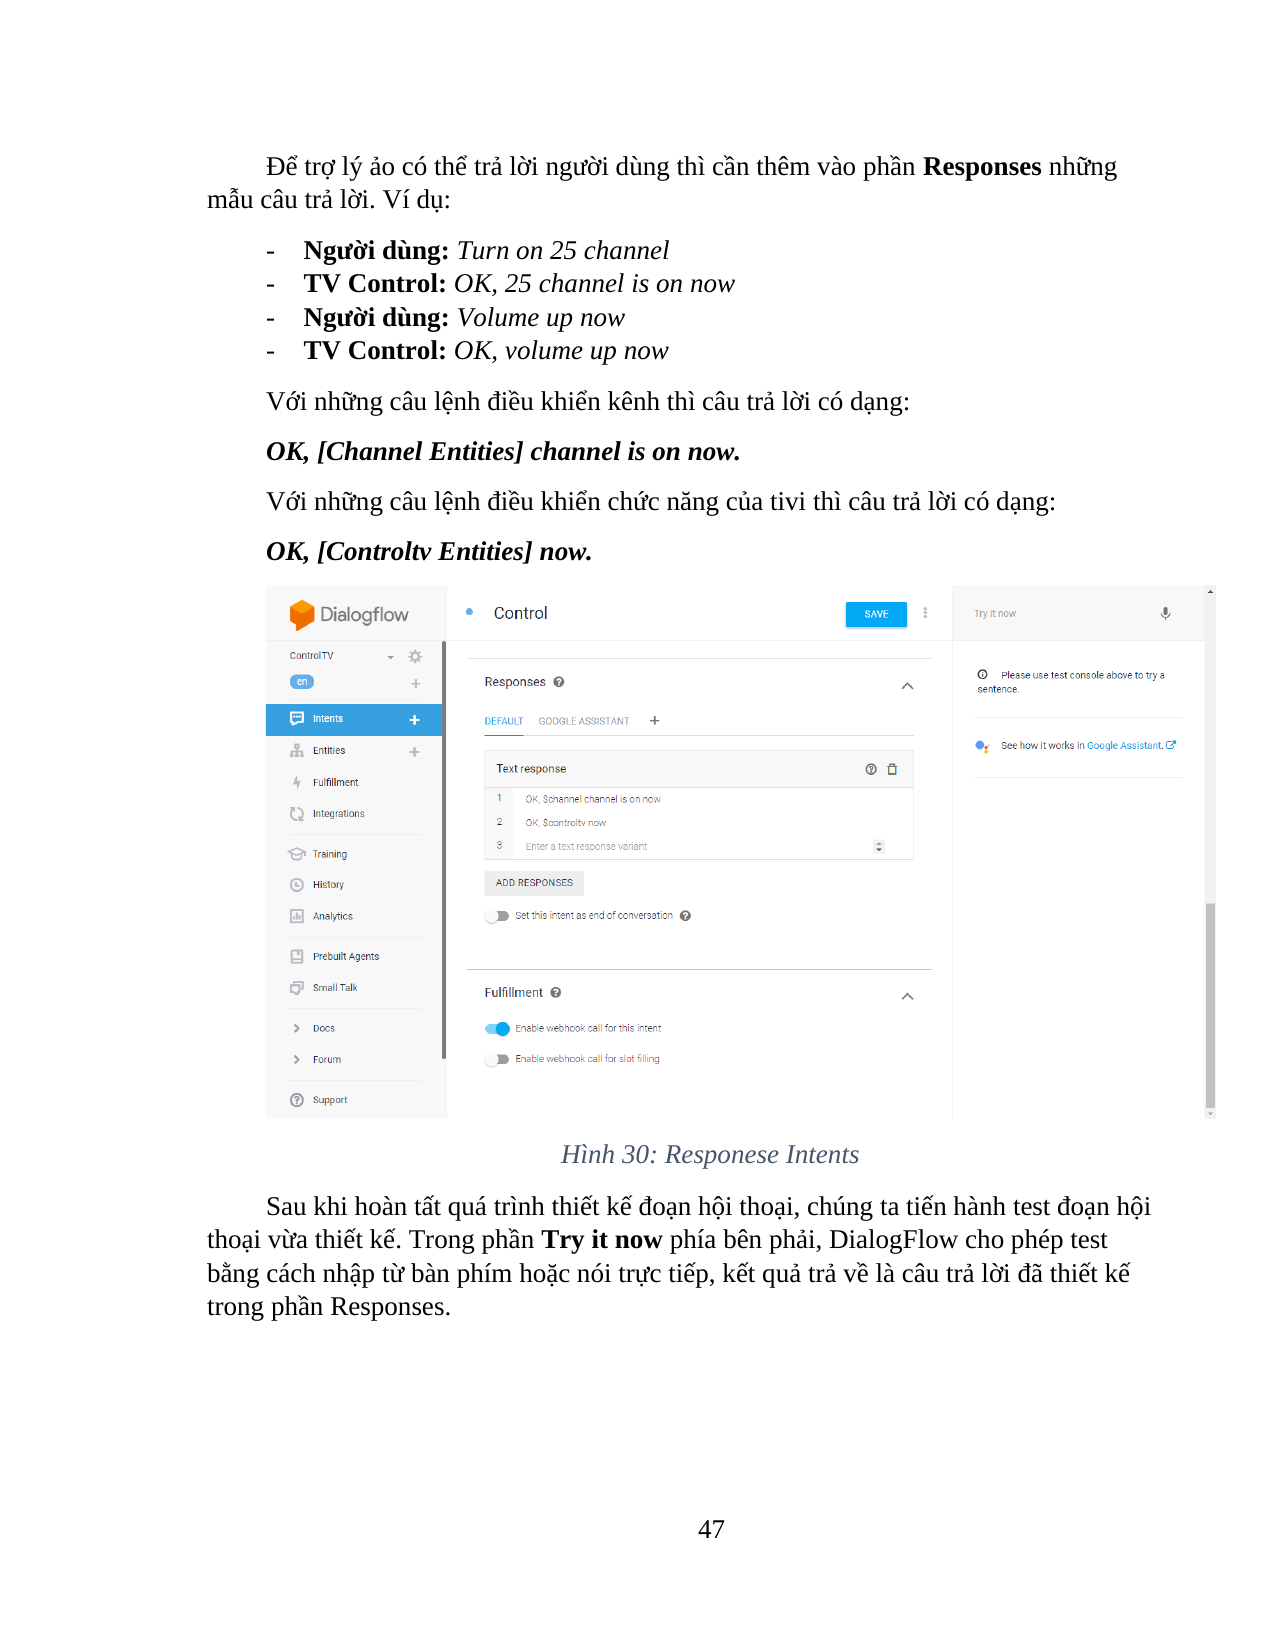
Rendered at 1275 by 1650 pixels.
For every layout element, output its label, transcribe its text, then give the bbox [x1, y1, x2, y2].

text Với những câu lệnh điều khiển kênh thì câu trả lời có dạng: [207, 384, 1157, 416]
text Với những câu lệnh điều khiển chức năng của tivi thì câu trả lời có dạng: [207, 485, 1157, 516]
text OK, [Controltv Entities] now. [207, 535, 1157, 566]
list Người dùng: Volume up now [266, 301, 1157, 332]
text OK, [Channel Entities] channel is on now. [207, 435, 1157, 466]
text Để trợ lý ảo có thể trả lời người dùng thì cần thêm vào phần Responses những mẫu câu trả lời. Ví dụ: [207, 150, 1157, 215]
text Sau khi hoàn tất quá trình thiết kế đoạn hội thoại, chúng ta tiến hành test đoạn hội thoại vừa thiết kế. Trong phần Try it now phía bên phải, DialogFlow cho phép test bằng cách nhập từ bàn phím hoặc nói trực tiếp, kết quả trả về là câu trả lời đã thiết kế trong phần Responses. [207, 1190, 1157, 1322]
list Người dùng: Turn on 25 channel [266, 234, 1157, 265]
list TV Control: OK, 25 channel is on now [266, 267, 1157, 298]
list TV Control: OK, volume up now [266, 334, 1157, 366]
text Hình 30: Responese Intents [207, 1138, 1157, 1169]
picture [265, 585, 1216, 1119]
